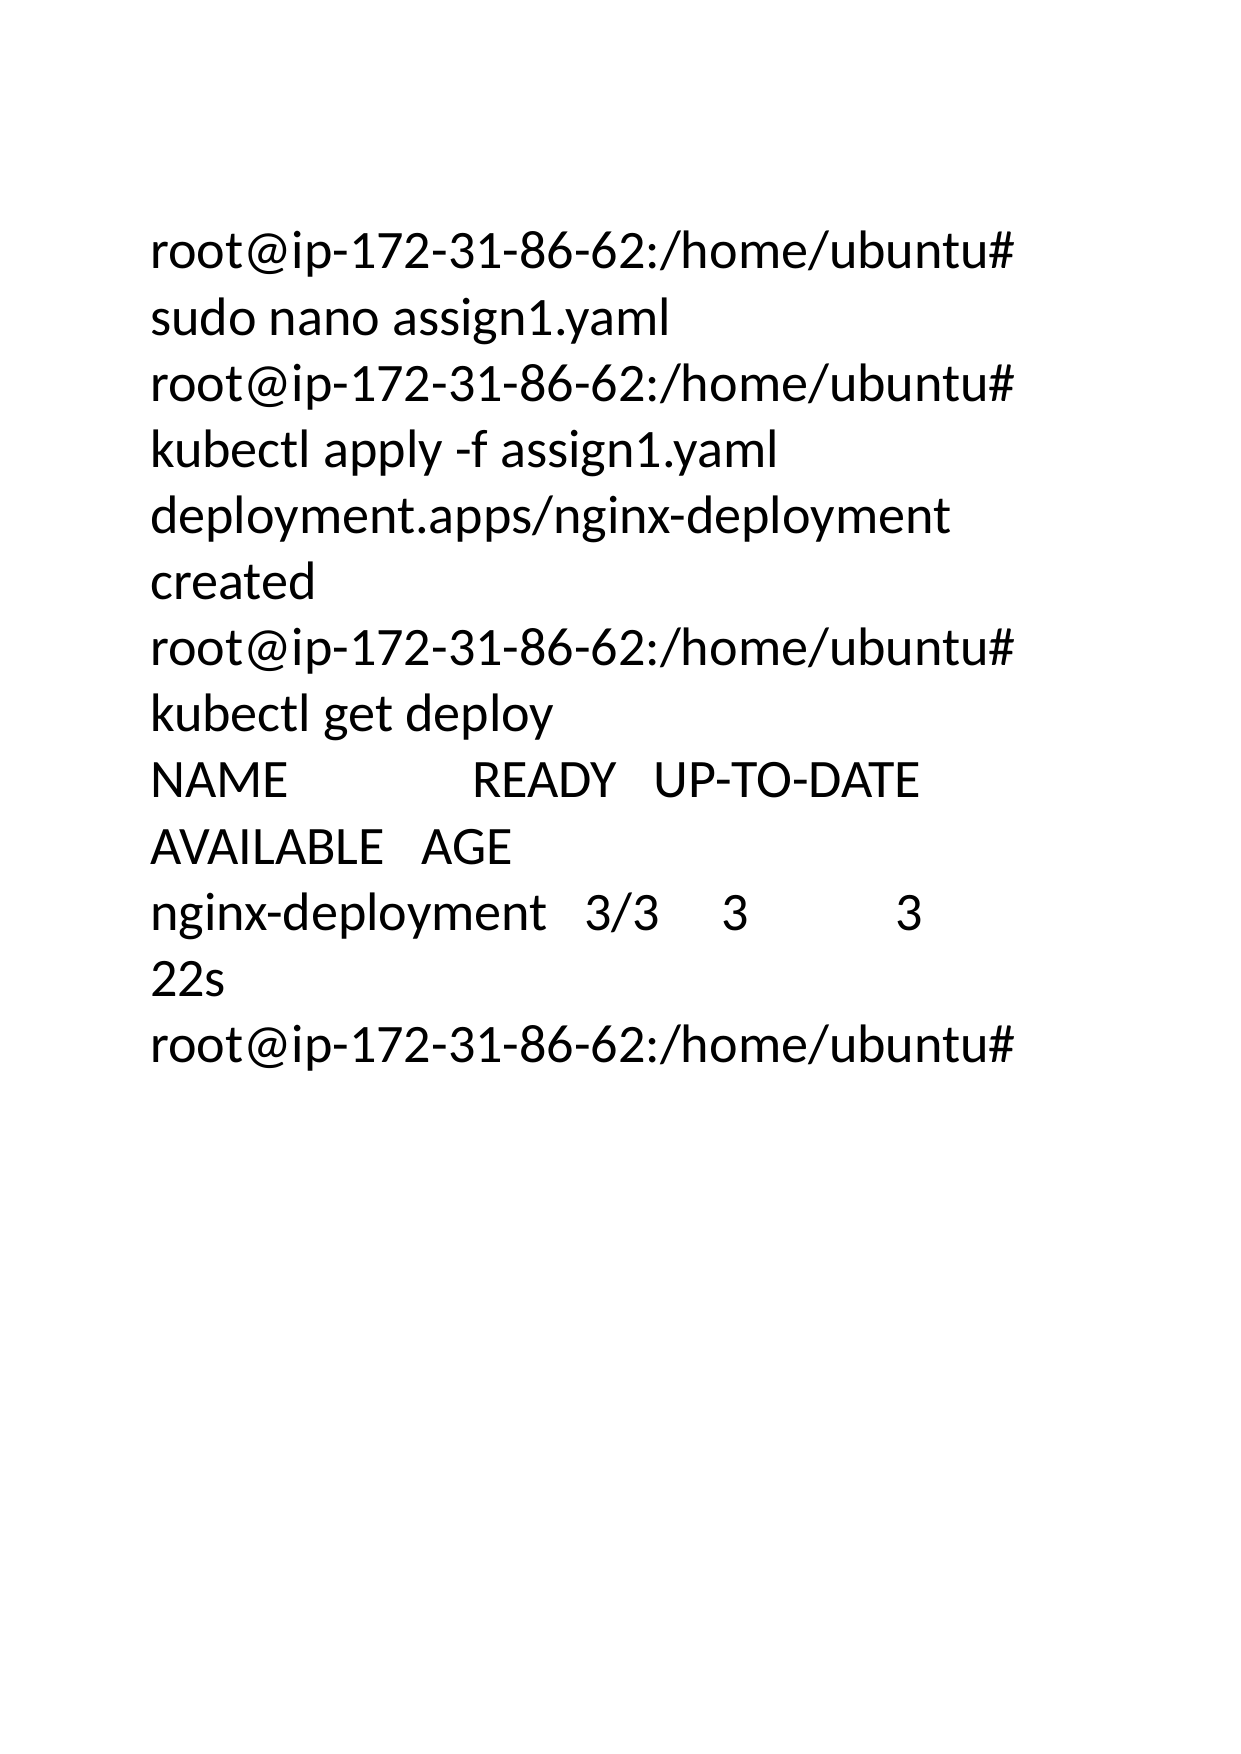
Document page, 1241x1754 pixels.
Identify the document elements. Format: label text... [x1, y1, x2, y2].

text root@ip-172-31-86-62:/home/ubuntu# sudo nano assign1.yaml [150, 216, 1090, 348]
text root@ip-172-31-86-62:/home/ubuntu# kubectl apply -f assign1.yaml [150, 348, 1090, 481]
text root@ip-172-31-86-62:/home/ubuntu# kubectl get deploy [150, 613, 1090, 745]
text nginx-deployment 3/3 3 3 22s [150, 878, 1090, 1010]
text deployment.apps/nginx-deployment created [150, 481, 1090, 613]
text root@ip-172-31-86-62:/home/ubuntu# [150, 1010, 1090, 1076]
text NAME READY UP-TO-DATE AVAILABLE AGE [150, 745, 1090, 878]
